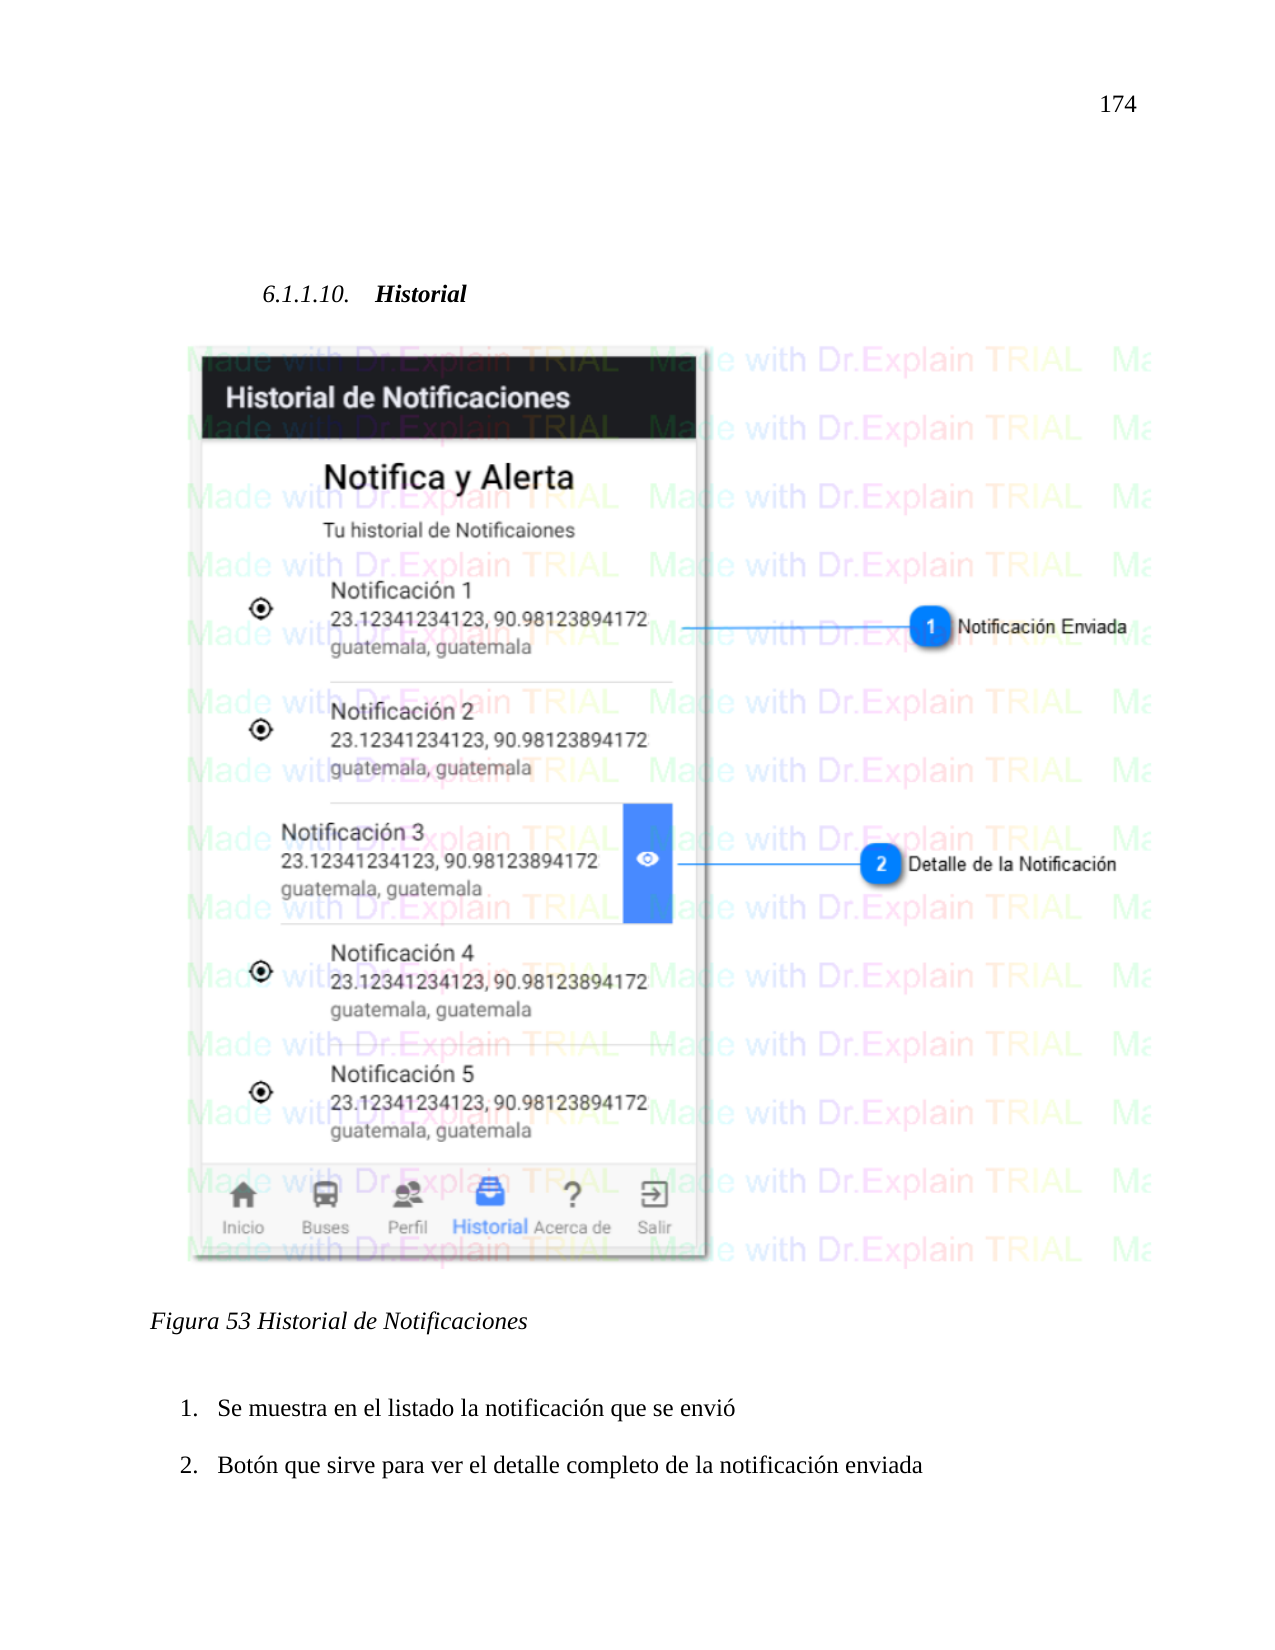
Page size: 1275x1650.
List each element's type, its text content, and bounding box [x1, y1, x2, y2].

picture [179, 336, 1155, 1278]
list Se muestra en el listado la notificación que se envió [179, 1393, 1125, 1421]
text Figura 53 Historial de Notificaciones [150, 1306, 1125, 1335]
subtitle Historial [262, 279, 1125, 308]
list Botón que sirve para ver el detalle completo de la notificación enviada [179, 1450, 1125, 1479]
